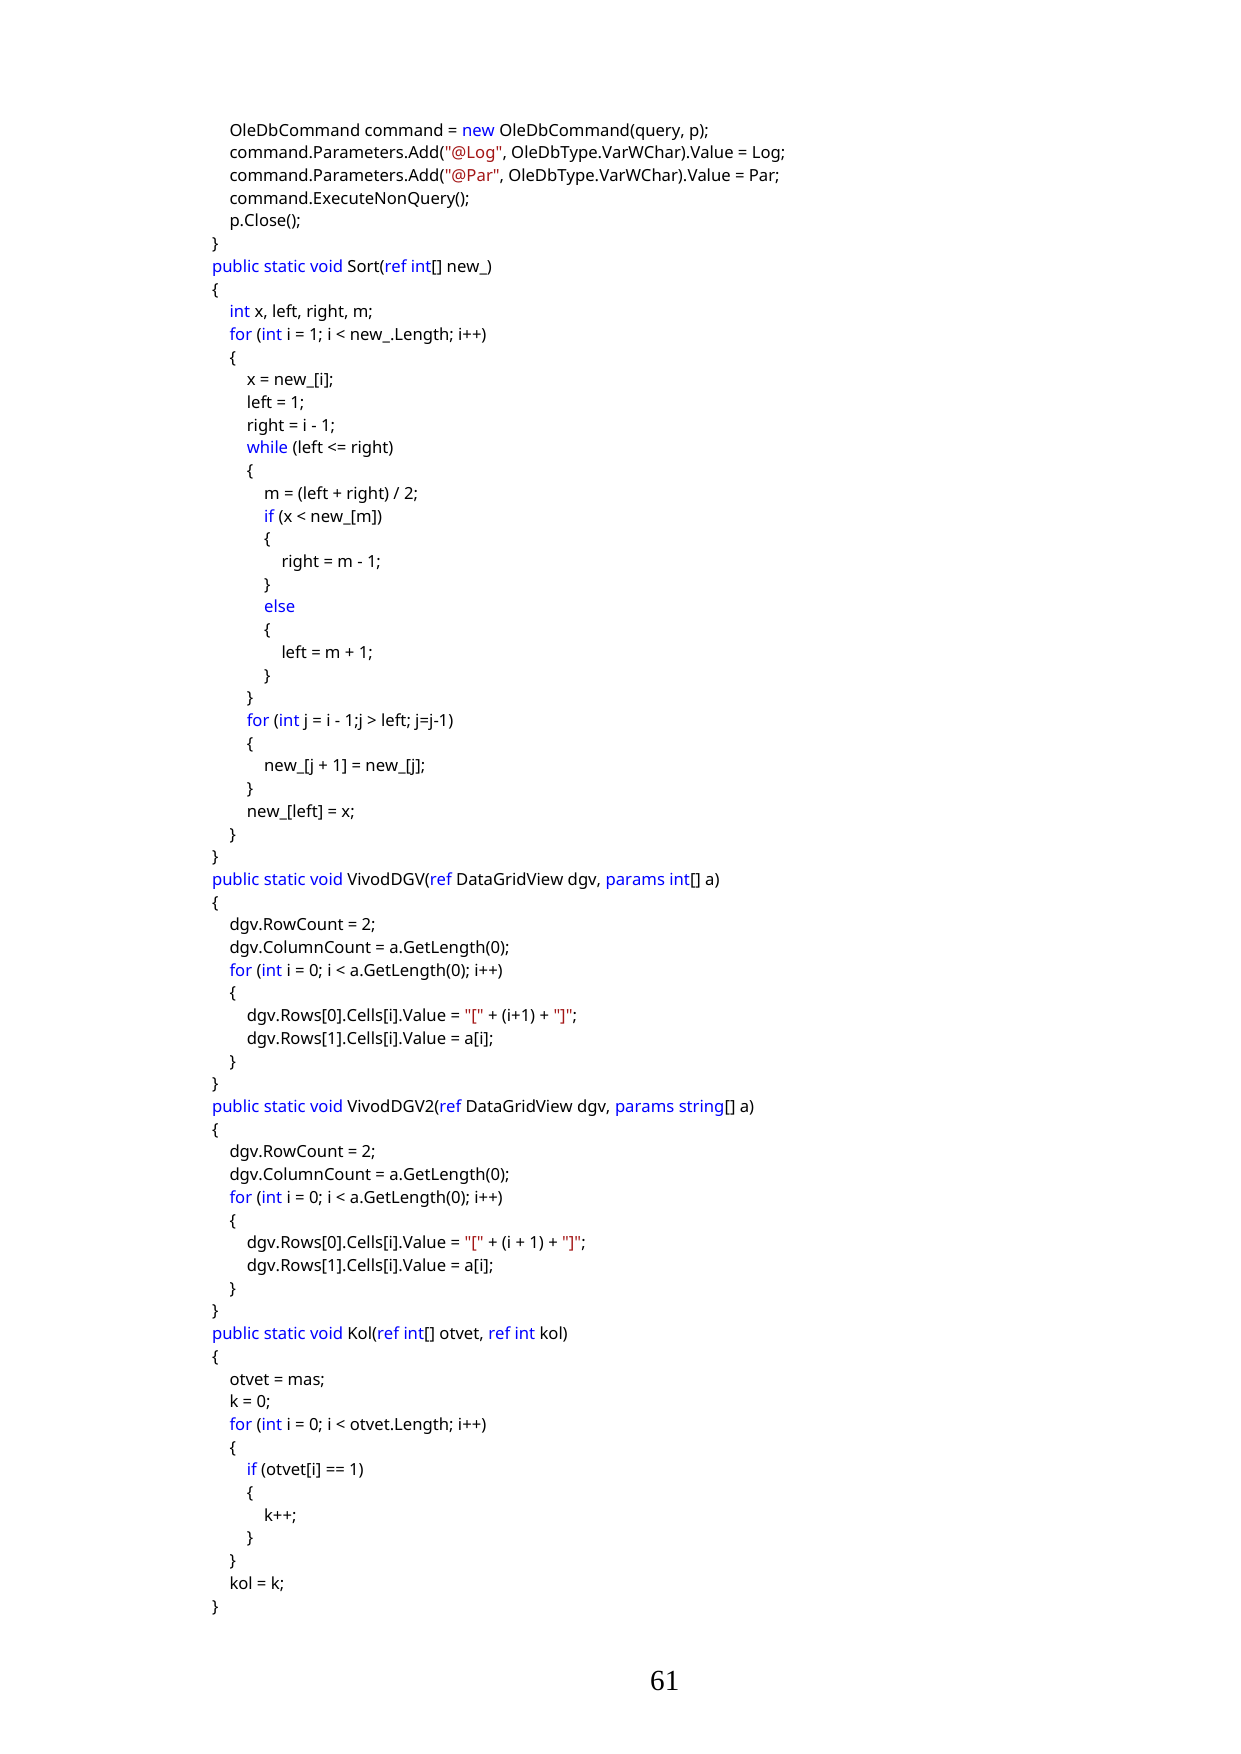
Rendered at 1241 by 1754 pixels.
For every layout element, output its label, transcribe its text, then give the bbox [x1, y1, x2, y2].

text dgv.Rows[0].Cells[i].Value = "[" + (i+1) + "]"; [177, 1004, 1152, 1026]
text } [177, 1049, 1152, 1072]
text dgv.Rows[0].Cells[i].Value = "[" + (i + 1) + "]"; [177, 1231, 1152, 1253]
text for (int i = 1; i < new_.Length; i++) [177, 322, 1152, 345]
text } [177, 1276, 1152, 1299]
text dgv.RowCount = 2; [177, 1140, 1152, 1163]
text kol = k; [177, 1571, 1152, 1594]
text int x, left, right, m; [177, 300, 1152, 322]
text { [177, 1344, 1152, 1367]
text } [177, 1594, 1152, 1617]
text } [177, 663, 1152, 686]
text left = m + 1; [177, 640, 1152, 663]
text { [177, 981, 1152, 1004]
text } [177, 686, 1152, 708]
text for (int i = 0; i < a.GetLength(0); i++) [177, 1185, 1152, 1208]
text public static void Sort(ref int[] new_) [177, 254, 1152, 277]
text } [177, 232, 1152, 254]
text dgv.Rows[1].Cells[i].Value = a[i]; [177, 1253, 1152, 1276]
text } [177, 1549, 1152, 1571]
text } [177, 822, 1152, 845]
text { [177, 345, 1152, 368]
text { [177, 890, 1152, 913]
text OleDbCommand command = new OleDbCommand(query, p); [177, 118, 1152, 141]
text new_[j + 1] = new_[j]; [177, 754, 1152, 777]
text otvet = mas; [177, 1367, 1152, 1390]
text } [177, 1526, 1152, 1549]
text while (left <= right) [177, 436, 1152, 459]
text if (x < new_[m]) [177, 504, 1152, 527]
text command.Parameters.Add("@Log", OleDbType.VarWChar).Value = Log; [177, 141, 1152, 163]
text { [177, 618, 1152, 640]
text k++; [177, 1503, 1152, 1526]
text for (int i = 0; i < otvet.Length; i++) [177, 1412, 1152, 1435]
text dgv.RowCount = 2; [177, 913, 1152, 936]
text k = 0; [177, 1390, 1152, 1412]
text public static void VivodDGV2(ref DataGridView dgv, params string[] a) [177, 1094, 1152, 1117]
text { [177, 1481, 1152, 1503]
text public static void Kol(ref int[] otvet, ref int kol) [177, 1322, 1152, 1344]
text } [177, 777, 1152, 799]
text { [177, 277, 1152, 300]
text } [177, 1299, 1152, 1322]
text public static void VivodDGV(ref DataGridView dgv, params int[] a) [177, 867, 1152, 890]
text command.ExecuteNonQuery(); [177, 186, 1152, 209]
text } [177, 572, 1152, 595]
text x = new_[i]; [177, 368, 1152, 391]
text } [177, 1072, 1152, 1094]
text if (otvet[i] == 1) [177, 1458, 1152, 1481]
text p.Close(); [177, 209, 1152, 232]
text { [177, 1208, 1152, 1231]
text { [177, 1435, 1152, 1458]
text m = (left + right) / 2; [177, 481, 1152, 504]
text for (int j = i - 1;j > left; j=j-1) [177, 708, 1152, 731]
text } [177, 845, 1152, 867]
text command.Parameters.Add("@Par", OleDbType.VarWChar).Value = Par; [177, 163, 1152, 186]
text right = i - 1; [177, 413, 1152, 436]
text dgv.ColumnCount = a.GetLength(0); [177, 1163, 1152, 1185]
text for (int i = 0; i < a.GetLength(0); i++) [177, 958, 1152, 981]
text { [177, 1117, 1152, 1140]
text { [177, 459, 1152, 481]
text dgv.Rows[1].Cells[i].Value = a[i]; [177, 1026, 1152, 1049]
text else [177, 595, 1152, 618]
text { [177, 731, 1152, 754]
text dgv.ColumnCount = a.GetLength(0); [177, 936, 1152, 958]
text new_[left] = x; [177, 799, 1152, 822]
text { [177, 527, 1152, 549]
text right = m - 1; [177, 549, 1152, 572]
text left = 1; [177, 391, 1152, 413]
